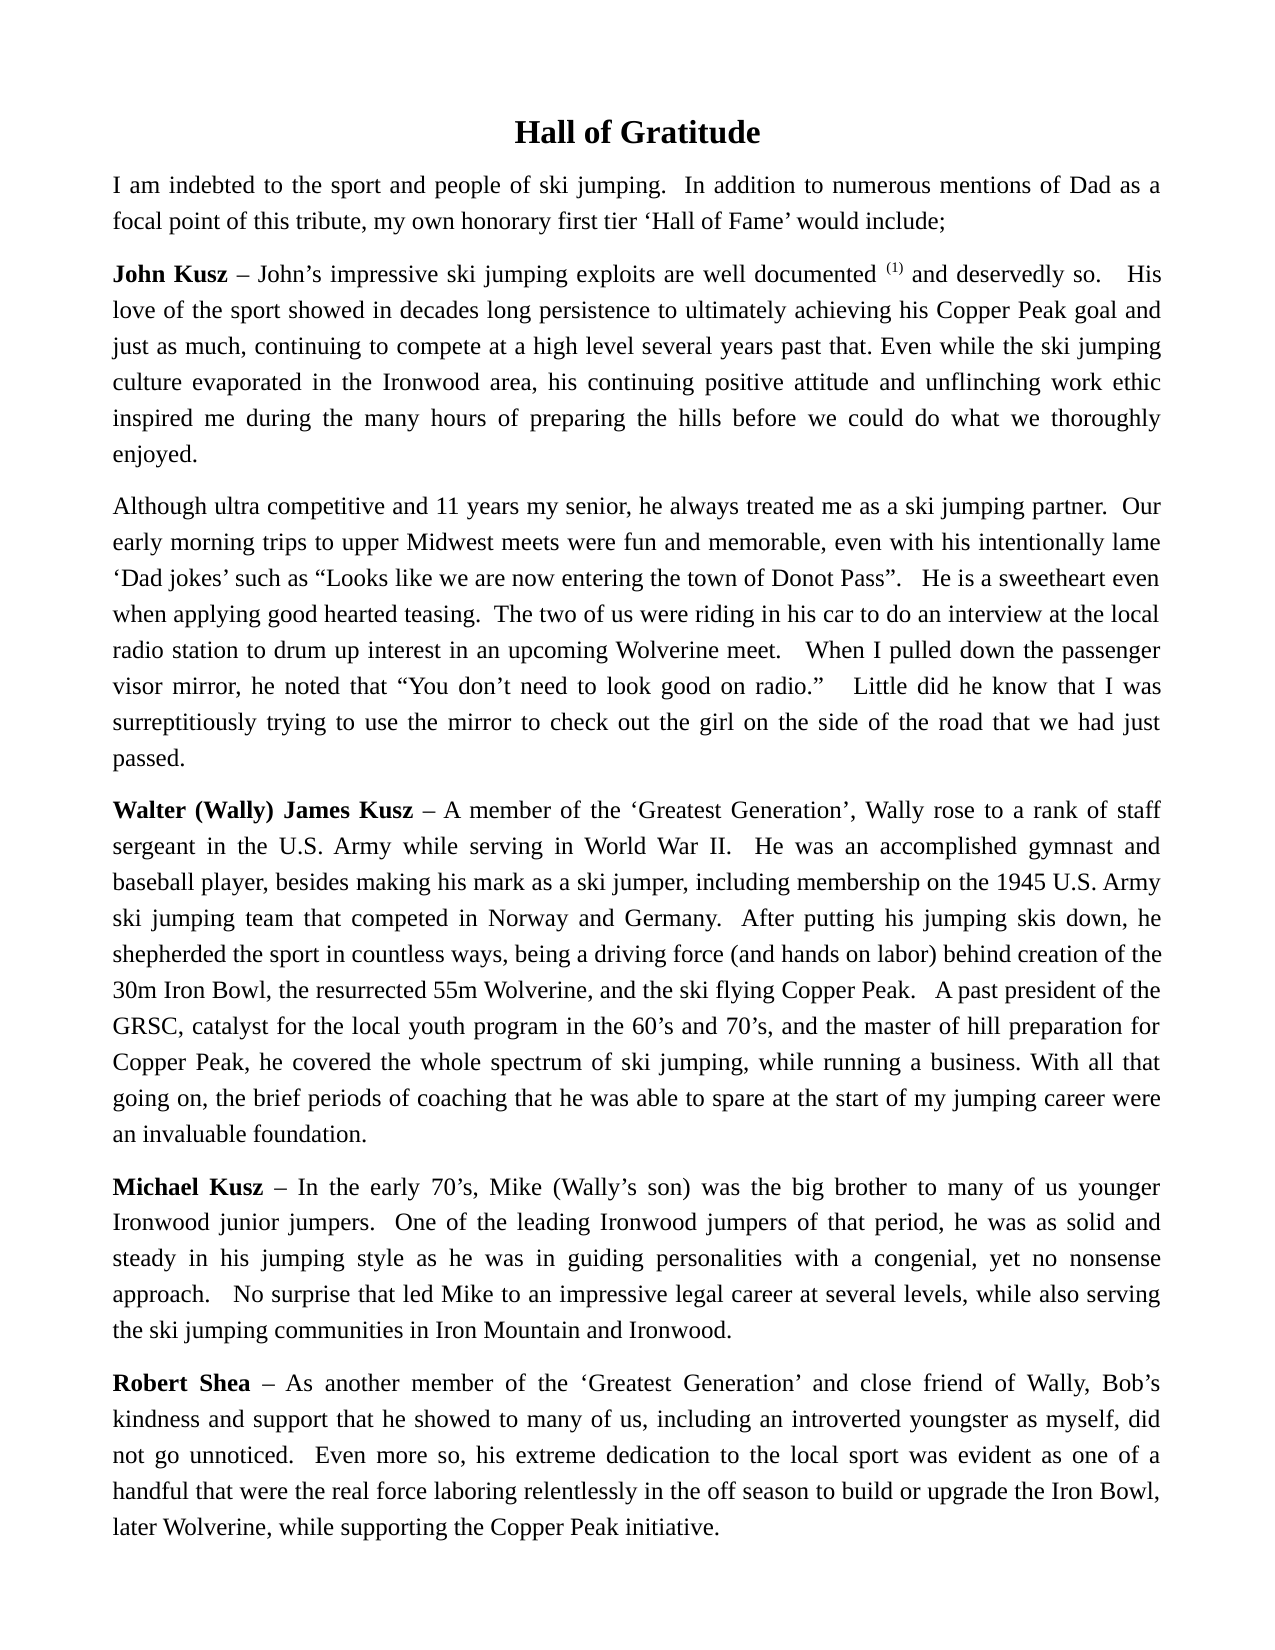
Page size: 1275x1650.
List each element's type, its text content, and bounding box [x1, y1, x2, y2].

text I am indebted to the sport and people of ski jumping. In addition to numerous mentions of Dad as a focal point of this tribute, my own honorary first tier ‘Hall of Fame’ would include; [112, 171, 1162, 235]
text Although ultra competitive and 11 years my senior, he always treated me as a ski jumping partner. Our early morning trips to upper Midwest meets were fun and memorable, even with his intentionally lame ‘Dad jokes’ such as “Looks like we are now entering the town of Donot Pass”. He is a sweetheart even when applying good hearted teasing. The two of us were riding in his car to do an interview at the local radio station to drum up interest in an upcoming Wolverine meet. When I pulled down the passenger visor mirror, he noted that “You don’t need to look good on radio.” Little did he know that I was surreptitiously trying to use the mirror to check out the girl on the side of the road that we had just passed. [112, 491, 1162, 772]
text Hall of Gratitude [112, 112, 1162, 151]
text Robert Shea – As another member of the ‘Greatest Generation’ and close friend of Wally, Bob’s kindness and support that he showed to many of us, including an introverted youngster as myself, did not go unnoticed. Even more so, his extreme dedication to the local sport was evident as one of a handful that were the real force laboring relentlessly in the off season to build or upgrade the Iron Bowl, later Wolverine, while supporting the Copper Peak initiative. [112, 1368, 1162, 1540]
text Walter (Wally) James Kusz – A member of the ‘Greatest Generation’, Wally rose to a rank of staff sergeant in the U.S. Army while serving in World War II. He was an accomplished gymnast and baseball player, besides making his mark as a ski jumper, including membership on the 1945 U.S. Army ski jumping team that competed in Norway and Germany. After putting his jumping skis down, he shepherded the sport in countless ways, being a driving force (and hands on labor) behind creation of the 30m Iron Bowl, the resurrected 55m Wolverine, and the ski flying Copper Peak. A past president of the GRSC, catalyst for the local youth program in the 60’s and 70’s, and the master of hill preparation for Copper Peak, he covered the whole spectrum of ski jumping, while running a business. With all that going on, the brief periods of coaching that he was able to spare at the start of my jumping career were an invaluable foundation. [112, 796, 1162, 1148]
text Michael Kusz – In the early 70’s, Mike (Wally’s son) was the big brother to many of us younger Ironwood junior jumpers. One of the leading Ironwood jumpers of that period, he was as solid and steady in his jumping style as he was in guiding personalities with a congenial, yet no nonsense approach. No surprise that led Mike to an impressive legal career at several levels, while also serving the ski jumping communities in Iron Mountain and Ironwood. [112, 1172, 1162, 1344]
text John Kusz – John’s impressive ski jumping exploits are well documented (1) and deservedly so. His love of the sport showed in decades long persistence to ultimately achieving his Copper Peak goal and just as much, continuing to compete at a high level several years past that. Even while the ski jumping culture evaporated in the Ironwood area, his continuing positive attitude and unflinching work ethic inspired me during the many hours of preparing the hills before we could do what we thoroughly enjoyed. [112, 259, 1162, 467]
